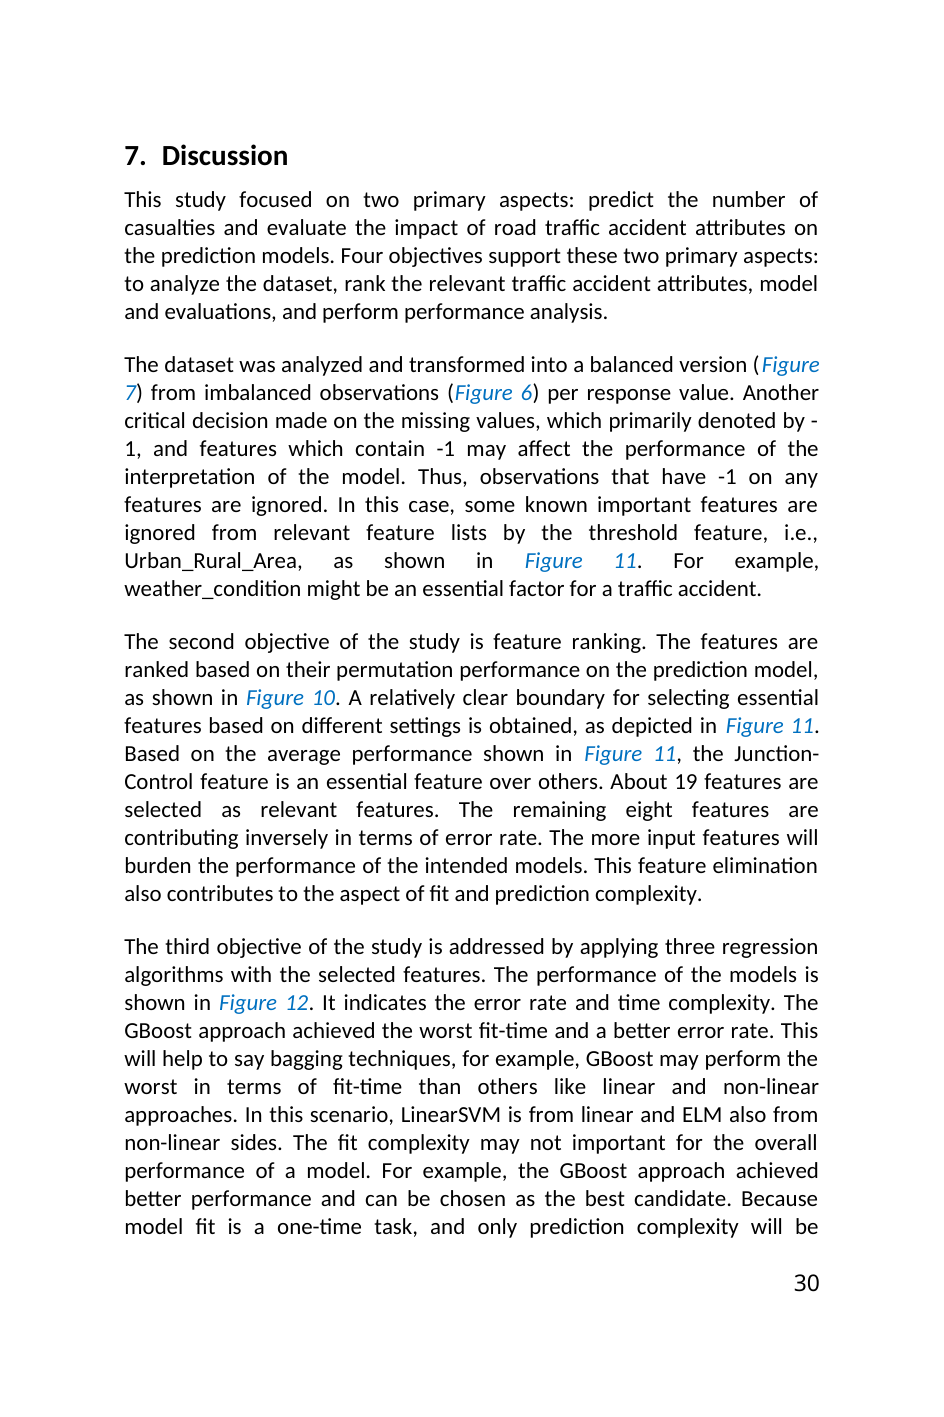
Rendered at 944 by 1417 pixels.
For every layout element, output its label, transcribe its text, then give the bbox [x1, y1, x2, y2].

text The second objective of the study is feature ranking. The features are ranked based on their permutation performance on the prediction model, as shown in Figure 10. A relatively clear boundary for selecting essential features based on different settings is obtained, as depicted in Figure 11. Based on the average performance shown in Figure 11, the Junction-Control feature is an essential feature over others. About 19 features are selected as relevant features. The remaining eight features are contributing inversely in terms of error rate. The more input features will burden the performance of the intended models. This feature elimination also contributes to the aspect of fit and prediction complexity. [124, 627, 820, 907]
subtitle Discussion [124, 137, 820, 172]
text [124, 932, 820, 1240]
text The dataset was analyzed and transformed into a balanced version (Figure 7) from imbalanced observations (Figure 6) per response value. Another critical decision made on the missing values, which primarily denoted by -1, and features which contain -1 may affect the performance of the interpretation of the model. Thus, observations that have -1 on any features are ignored. In this case, some known important features are ignored from relevant feature lists by the threshold feature, i.e., Urban_Rural_Area, as shown in Figure 11. For example, weather_condition might be an essential factor for a traffic accident. [124, 350, 820, 602]
text This study focused on two primary aspects: predict the number of casualties and evaluate the impact of road traffic accident attributes on the prediction models. Four objectives support these two primary aspects: to analyze the dataset, rank the relevant traffic accident attributes, model and evaluations, and perform performance analysis. [124, 185, 820, 325]
